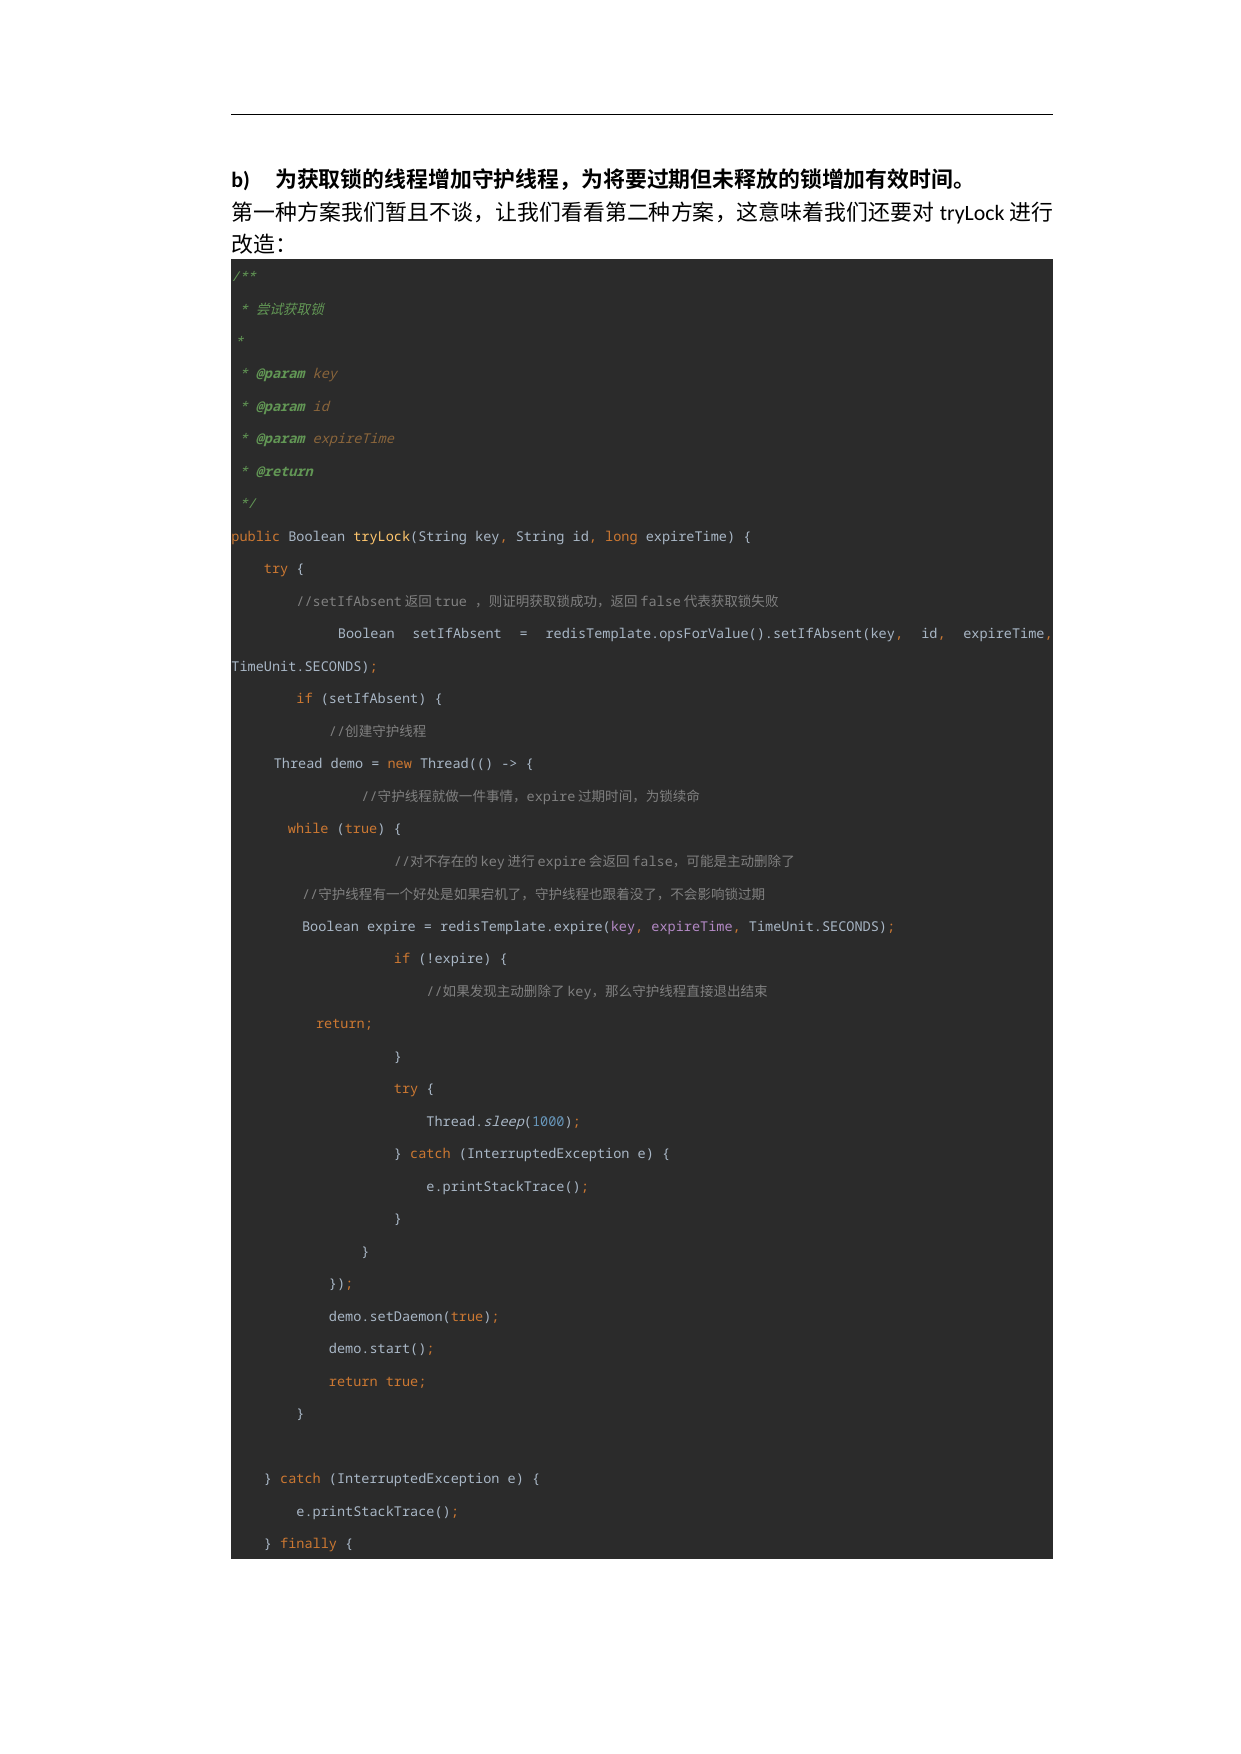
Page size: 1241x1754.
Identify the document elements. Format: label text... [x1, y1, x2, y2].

text 第一种方案我们暂且不谈，让我们看看第二种方案，这意味着我们还要对tryLock进行改造： [231, 194, 1053, 259]
list 为获取锁的线程增加守护线程，为将要过期但未释放的锁增加有效时间。 [231, 162, 1053, 194]
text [231, 259, 1053, 1559]
